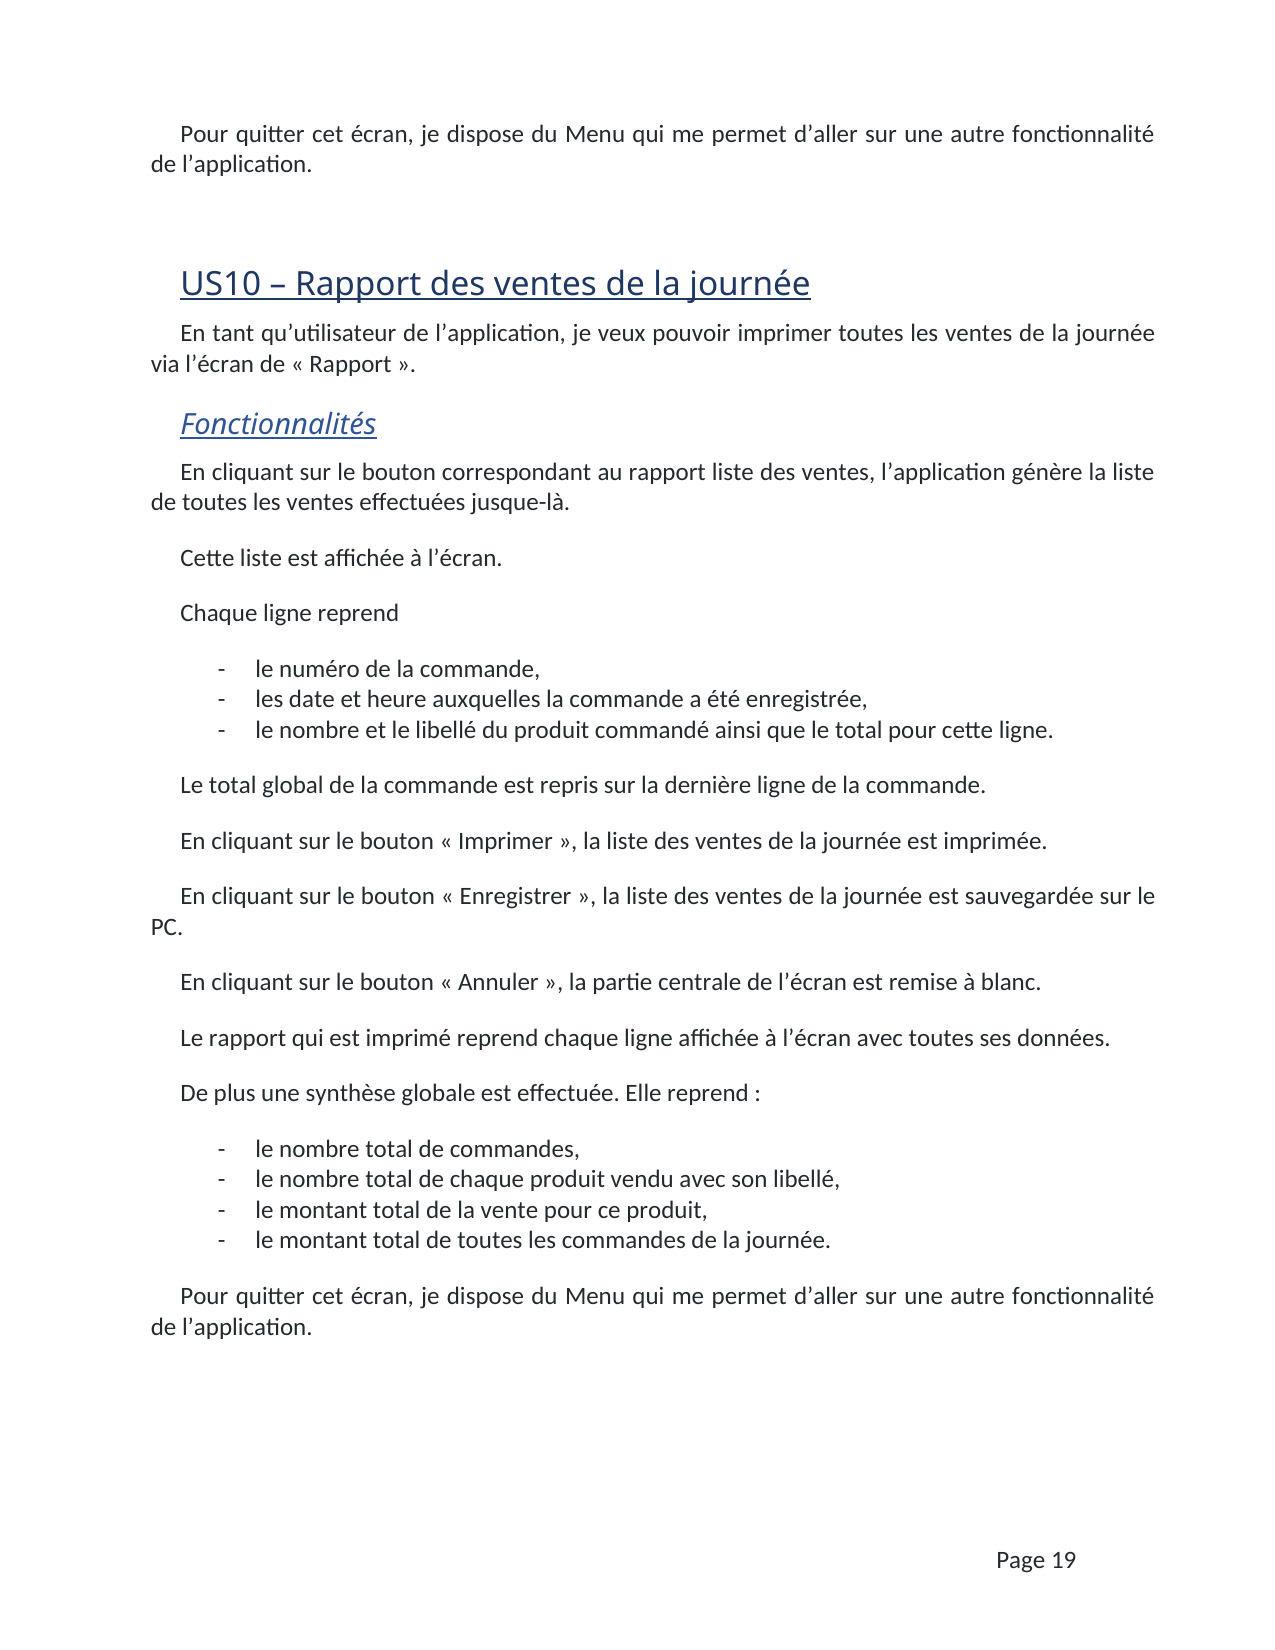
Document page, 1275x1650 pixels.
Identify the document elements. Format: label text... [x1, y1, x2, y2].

list le nombre et le libellé du produit commandé ainsi que le total pour cette ligne. [218, 714, 1157, 744]
text En cliquant sur le bouton correspondant au rapport liste des ventes, l’application génère la liste de toutes les ventes effectuées jusque-là. [151, 456, 1157, 517]
text En cliquant sur le bouton « Enregistrer », la liste des ventes de la journée est sauvegardée sur le PC. [151, 881, 1157, 942]
list le nombre total de chaque produit vendu avec son libellé, [218, 1164, 1157, 1194]
text En cliquant sur le bouton « Imprimer », la liste des ventes de la journée est imprimée. [151, 825, 1157, 856]
text Pour quitter cet écran, je dispose du Menu qui me permet d’aller sur une autre fonctionnalité de l’application. [151, 118, 1157, 179]
list le nombre total de commandes, [218, 1133, 1157, 1164]
text Cette liste est affichée à l’écran. [151, 542, 1157, 572]
text Le total global de la commande est repris sur la dernière ligne de la commande. [151, 769, 1157, 800]
text De plus une synthèse globale est effectuée. Elle reprend : [151, 1078, 1157, 1108]
text Pour quitter cet écran, je dispose du Menu qui me permet d’aller sur une autre fonctionnalité de l’application. [151, 1280, 1157, 1341]
list le montant total de la vente pour ce produit, [218, 1194, 1157, 1225]
list les date et heure auxquelles la commande a été enregistrée, [218, 683, 1157, 714]
subtitle US10 – Rapport des ventes de la journée [180, 260, 1157, 305]
subtitle Fonctionnalités [151, 404, 1157, 443]
text Chaque ligne reprend [151, 597, 1157, 628]
list le montant total de toutes les commandes de la journée. [218, 1225, 1157, 1255]
text En cliquant sur le bouton « Annuler », la partie centrale de l’écran est remise à blanc. [151, 967, 1157, 997]
text Le rapport qui est imprimé reprend chaque ligne affichée à l’écran avec toutes ses données. [151, 1022, 1157, 1053]
text En tant qu’utilisateur de l’application, je veux pouvoir imprimer toutes les ventes de la journée via l’écran de « Rapport ». [151, 318, 1157, 379]
list le numéro de la commande, [218, 653, 1157, 683]
